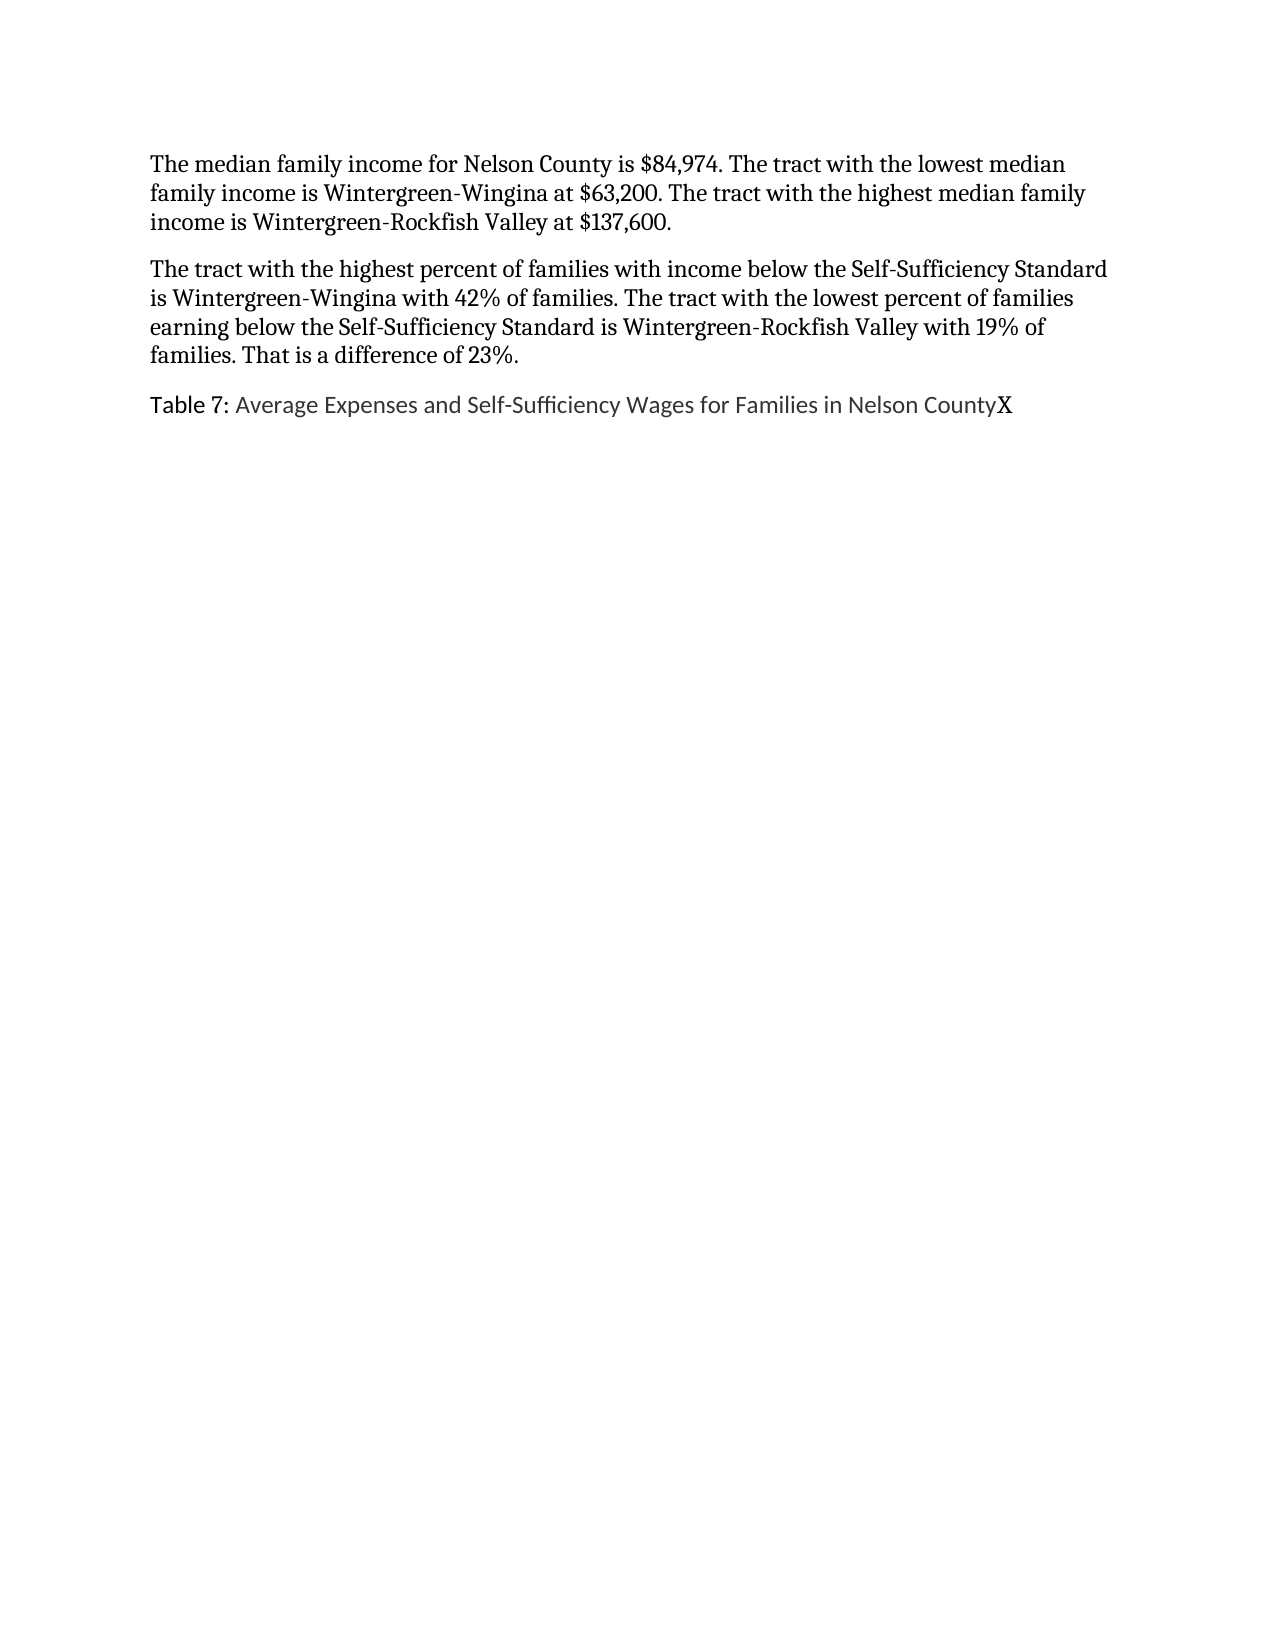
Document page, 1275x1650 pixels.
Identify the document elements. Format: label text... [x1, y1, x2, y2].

text The median family income for Nelson County is $84,974. The tract with the lowest median family income is Wintergreen-Wingina at $63,200. The tract with the highest median family income is Wintergreen-Rockfish Valley at $137,600. [150, 150, 1125, 236]
text The tract with the highest percent of families with income below the Self-Sufficiency Standard is Wintergreen-Wingina with 42% of families. The tract with the lowest percent of families earning below the Self-Sufficiency Standard is Wintergreen-Rockfish Valley with 19% of families. That is a difference of 23%. [150, 255, 1125, 370]
